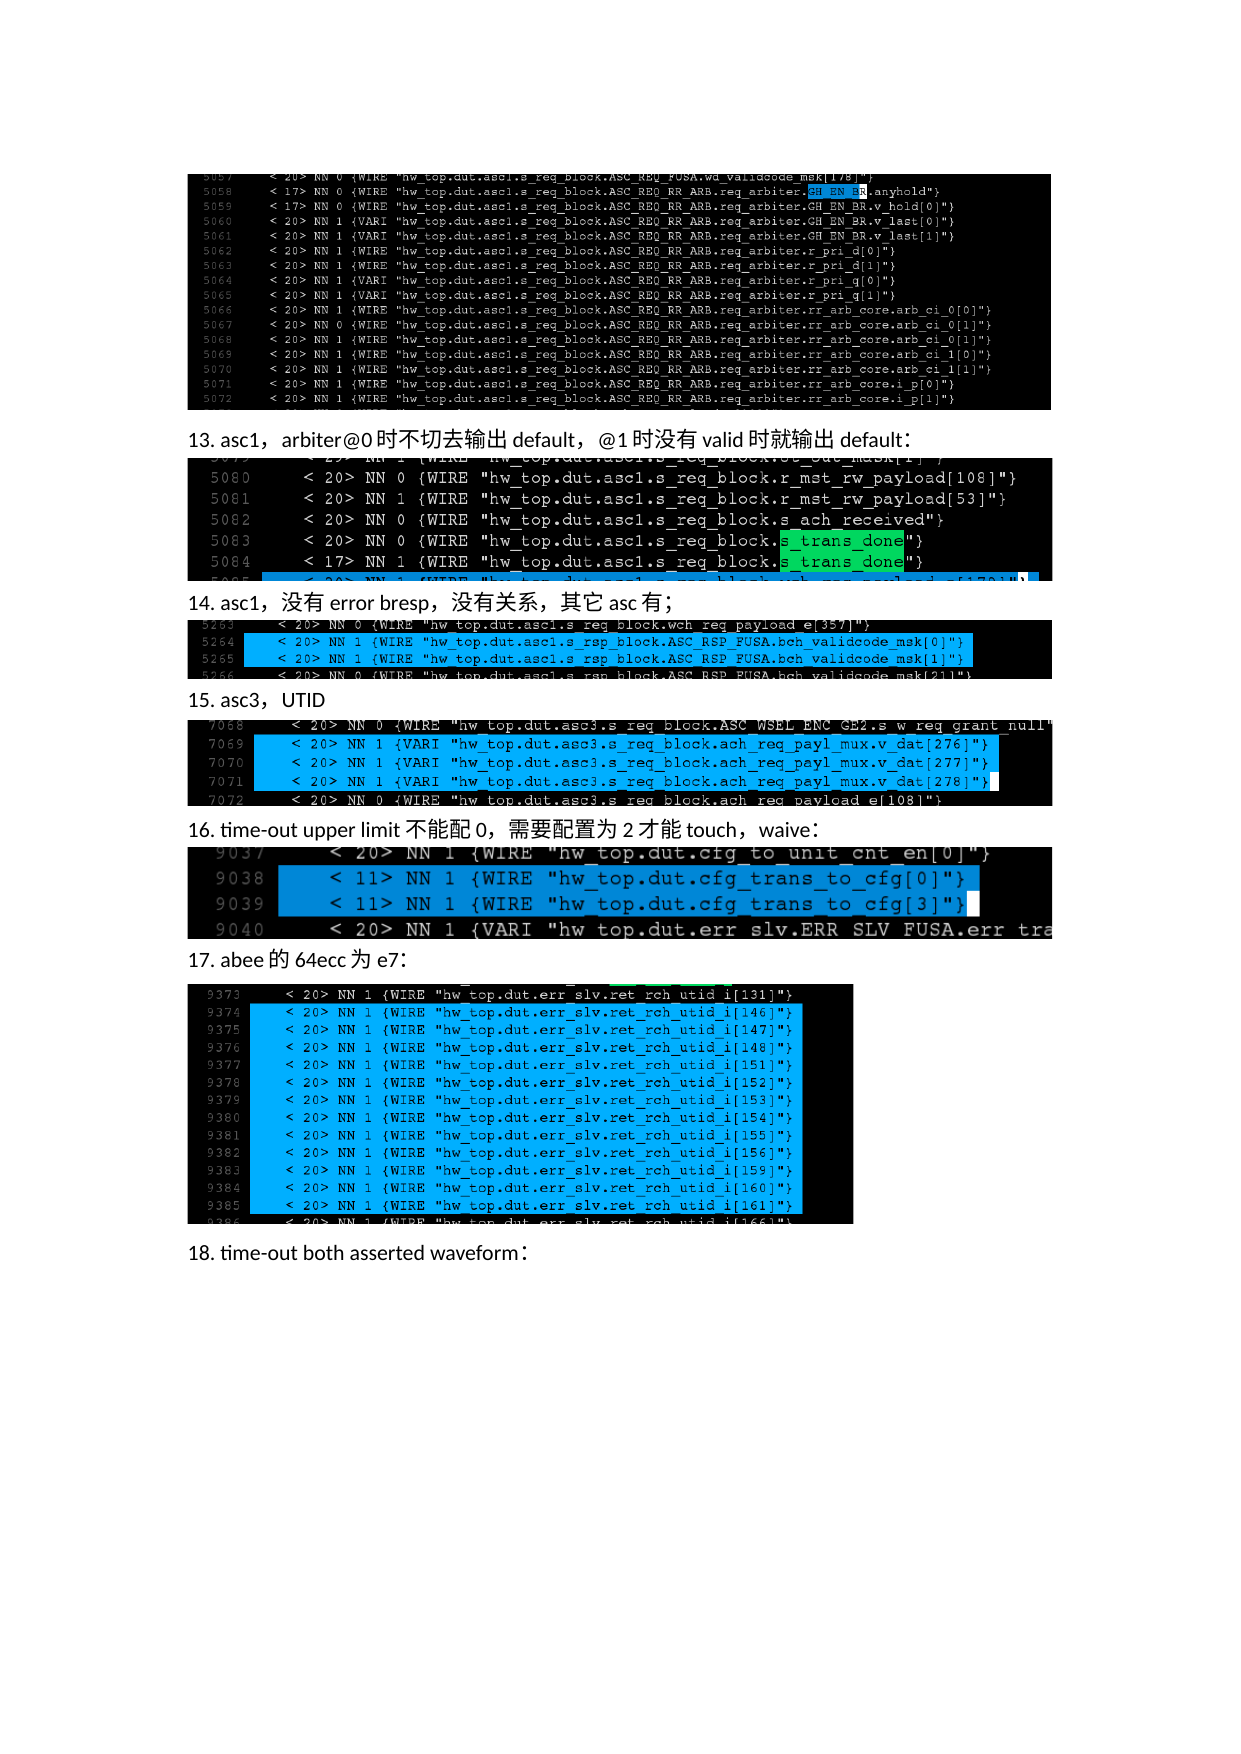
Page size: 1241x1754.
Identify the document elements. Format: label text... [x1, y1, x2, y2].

list asc1，arbiter@0时不切去输出default，@1时没有valid时就输出default： [187, 422, 1053, 454]
picture [187, 458, 1053, 581]
picture [187, 847, 1053, 939]
list asc3，UTID [187, 682, 1053, 714]
picture [187, 620, 1052, 679]
list time-out both asserted waveform： [187, 1234, 1053, 1267]
list abee的64ecc为e7： [187, 942, 1053, 974]
list asc1，没有error bresp，没有关系，其它asc有； [187, 584, 1053, 617]
picture [187, 720, 1053, 806]
list time-out upper limit 不能配0，需要配置为2才能touch，waive： [187, 812, 1053, 844]
picture [187, 984, 854, 1224]
picture [187, 174, 1051, 410]
